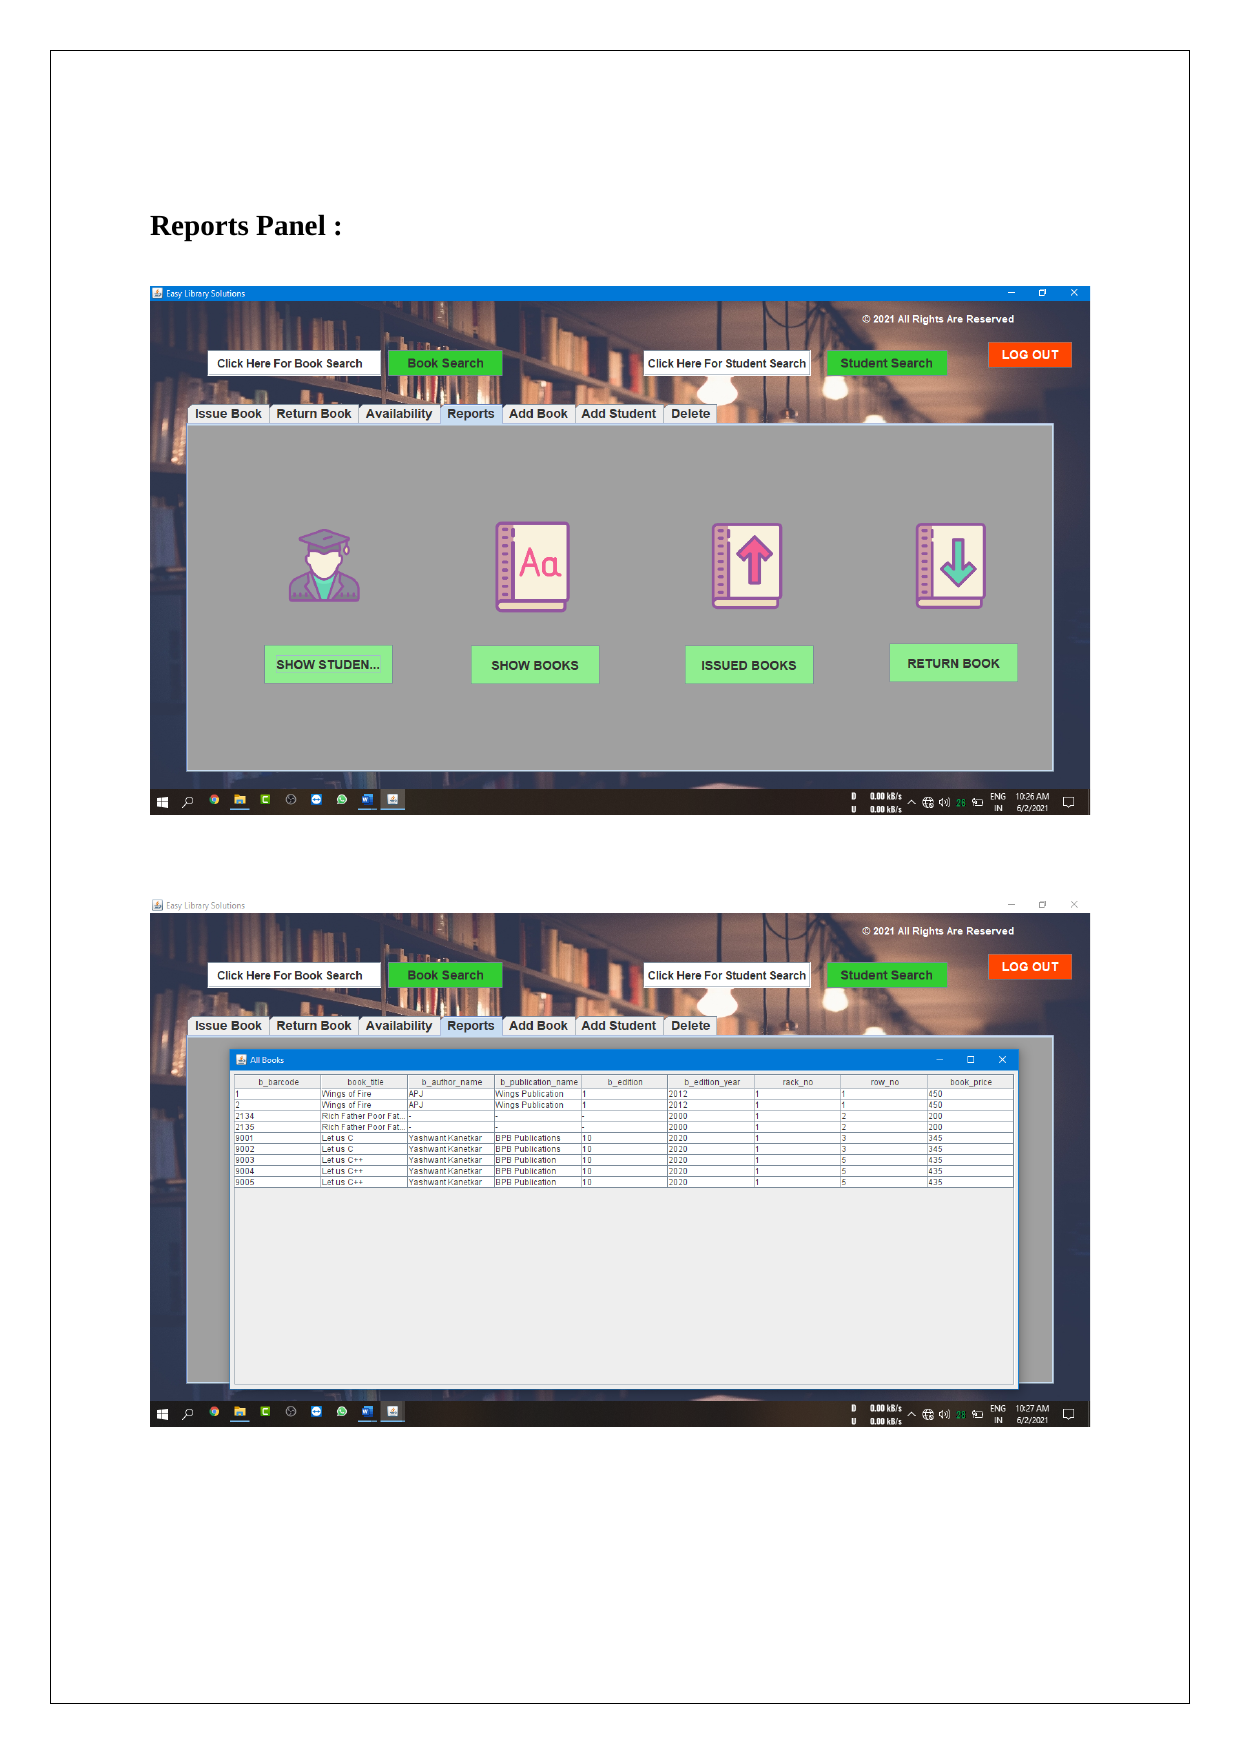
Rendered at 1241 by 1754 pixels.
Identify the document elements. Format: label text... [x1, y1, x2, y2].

picture [150, 286, 1091, 815]
text Reports Panel : [150, 208, 1090, 242]
picture [150, 898, 1091, 1427]
